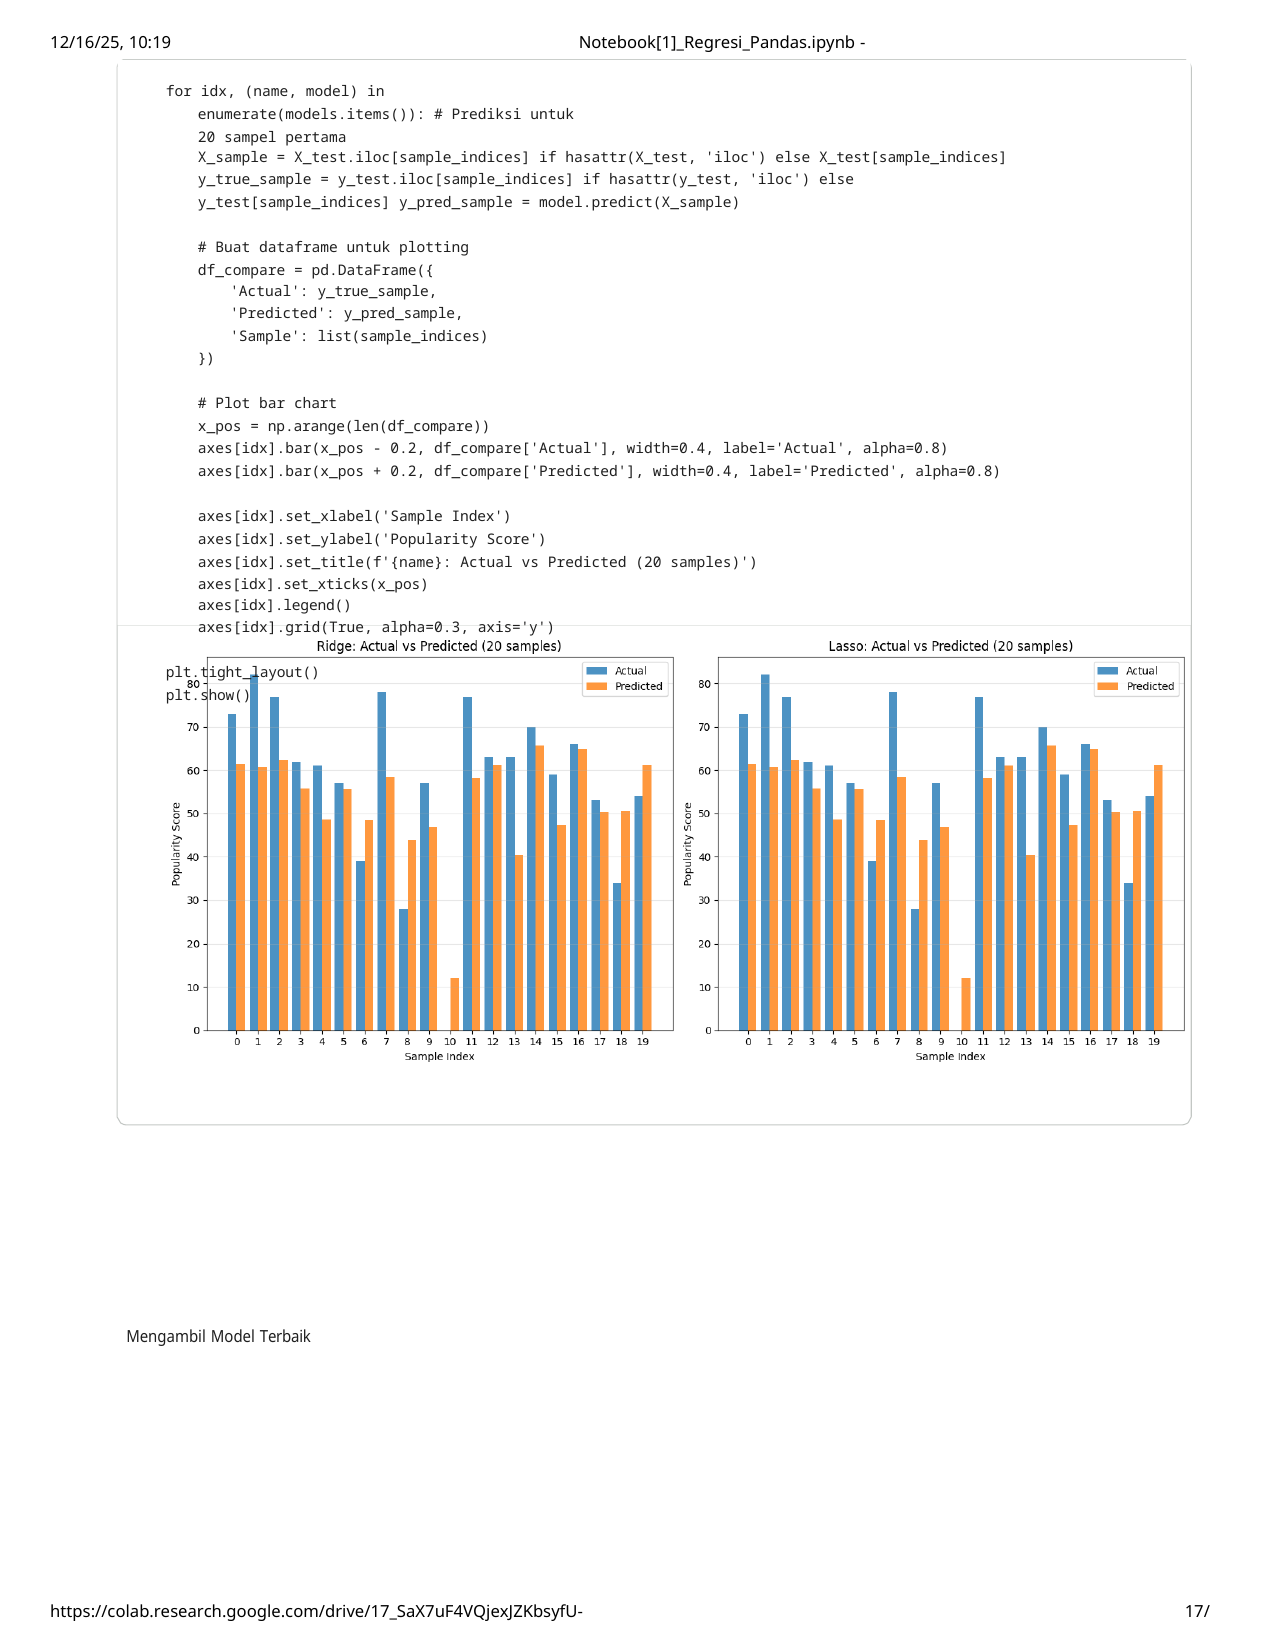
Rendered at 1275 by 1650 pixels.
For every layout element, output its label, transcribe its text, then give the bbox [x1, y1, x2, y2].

text 'Actual': y_true_sample, [230, 283, 1200, 300]
text # Plot bar chart [198, 393, 1200, 413]
text 'Predicted': y_pred_sample, [230, 303, 1200, 323]
text X_sample = X_test.iloc[sample_indices] if hasattr(X_test, 'iloc') else X_test[sample_indices] [198, 149, 1200, 166]
text axes[idx].set_xlabel('Sample Index') [198, 506, 1200, 526]
text plt.tight_layout() plt.show() [166, 662, 327, 705]
text x_pos = np.arange(len(df_compare)) [198, 416, 1200, 436]
text axes[idx].bar(x_pos - 0.2, df_compare['Actual'], width=0.4, label='Actual', alpha=0.8) [198, 438, 1200, 458]
text axes[idx].grid(True, alpha=0.3, axis='y') [198, 617, 1200, 637]
text axes[idx].legend() [198, 597, 1200, 614]
picture [171, 640, 1185, 1062]
text # Buat dataframe untuk plotting df_compare = pd.DataFrame({ [198, 237, 520, 280]
text y_true_sample = y_test.iloc[sample_indices] if hasattr(y_test, 'iloc') else y_test[sample_indices] y_pred_sample = model.predict(X_sample) [198, 169, 1017, 212]
text axes[idx].set_title(f'{name}: Actual vs Predicted (20 samples)') axes[idx].set_xticks(x_pos) [198, 551, 821, 594]
text }) [198, 348, 1200, 368]
text Mengambil Model Terbaik [126, 1325, 1200, 1348]
text 'Sample': list(sample_indices) [230, 325, 1200, 345]
text axes[idx].set_ylabel('Popularity Score') [198, 529, 1200, 549]
text for idx, (name, model) in enumerate(models.items()): # Prediksi untuk 20 sampel pertama [166, 81, 584, 146]
text axes[idx].bar(x_pos + 0.2, df_compare['Predicted'], width=0.4, label='Predicted', alpha=0.8) [198, 461, 1200, 481]
